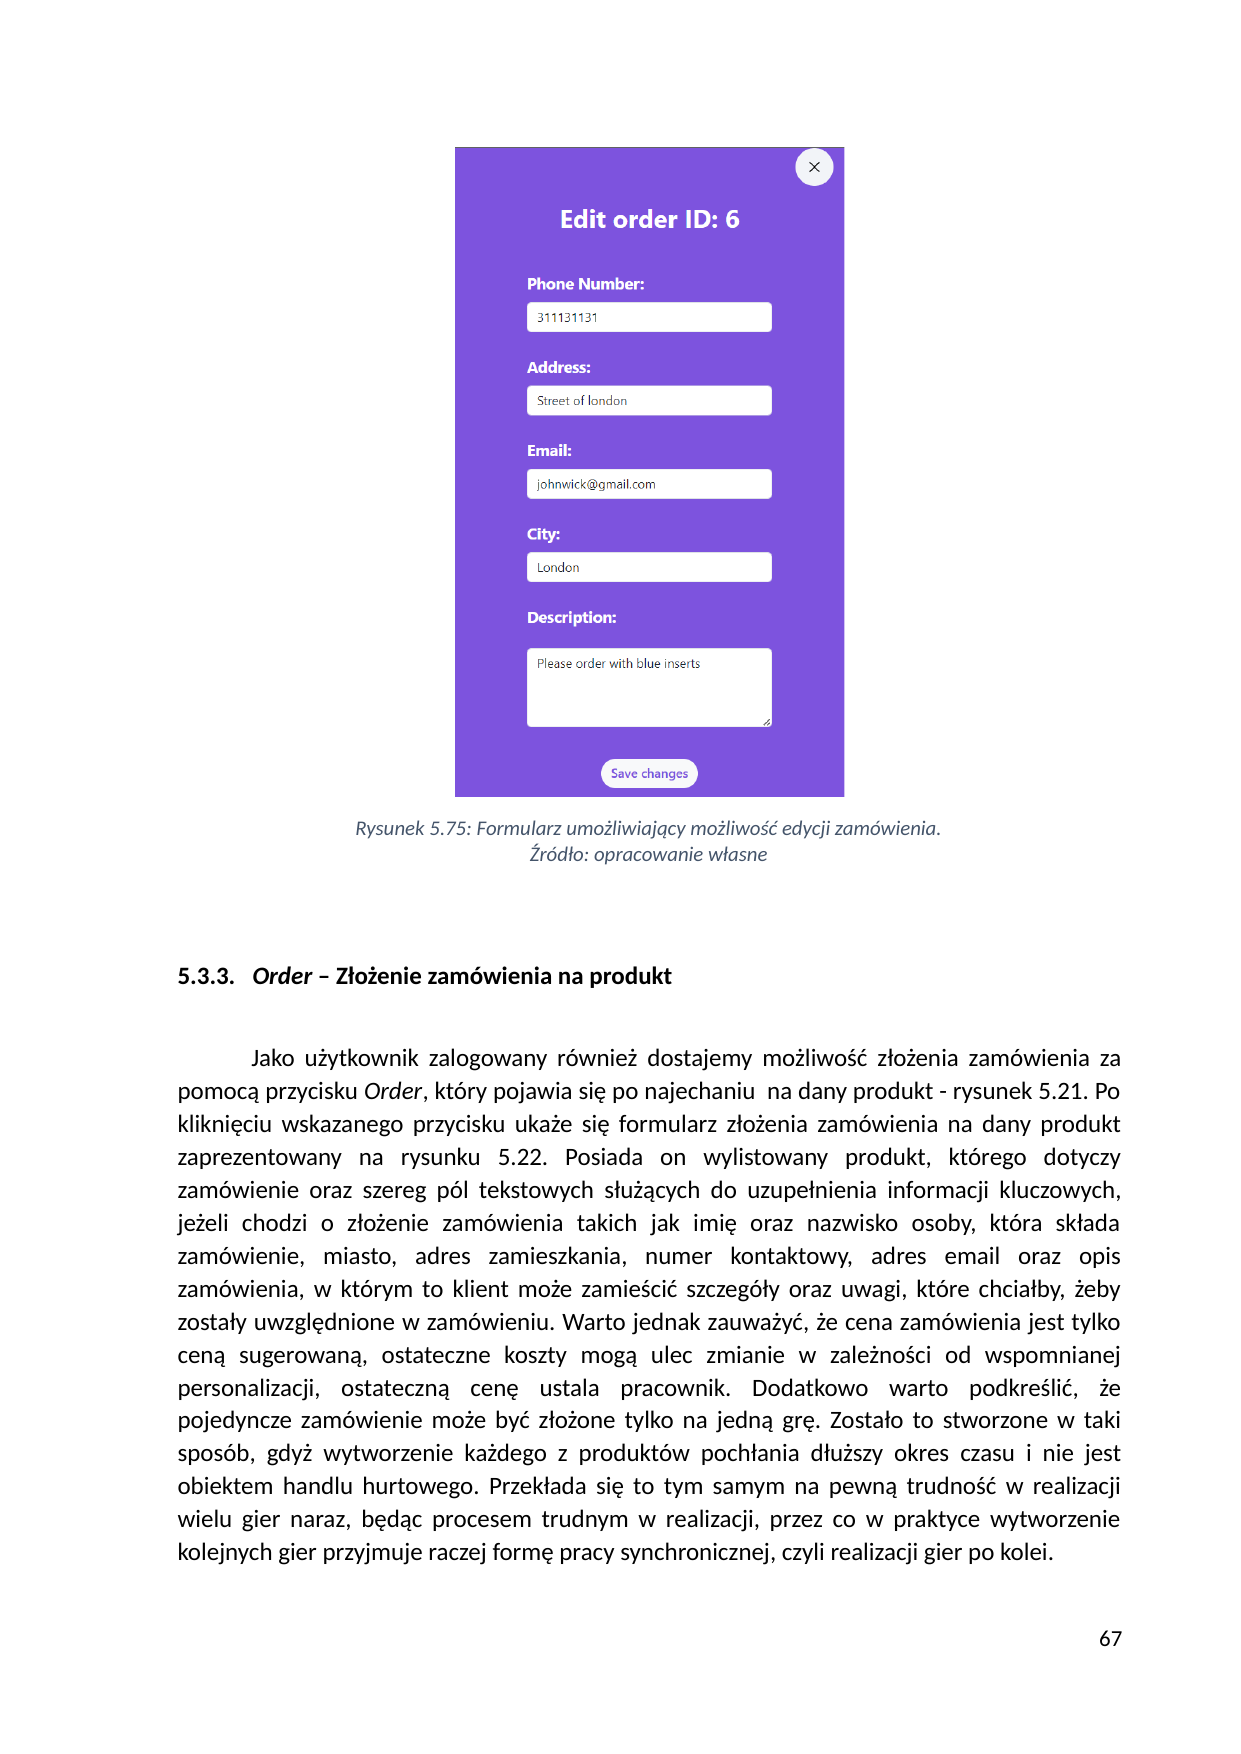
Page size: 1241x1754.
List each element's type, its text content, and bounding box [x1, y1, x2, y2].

subtitle Order – Złożenie zamówienia na produkt [177, 960, 1122, 991]
text Jako użytkownik zalogowany również dostajemy możliwość złożenia zamówienia za pomocą przycisku Order, który pojawia się po najechaniu na dany produkt - rysunek 5.21. Po kliknięciu wskazanego przycisku ukaże się formularz złożenia zamówienia na dany produkt zaprezentowany na rysunku 5.22. Posiada on wylistowany produkt, którego dotyczy zamówienie oraz szereg pól tekstowych służących do uzupełnienia informacji kluczowych, jeżeli chodzi o złożenie zamówienia takich jak imię oraz nazwisko osoby, która składa zamówienie, miasto, adres zamieszkania, numer kontaktowy, adres email oraz opis zamówienia, w którym to klient może zamieścić szczegóły oraz uwagi, które chciałby, żeby zostały uwzględnione w zamówieniu. Warto jednak zauważyć, że cena zamówienia jest tylko ceną sugerowaną, ostateczne koszty mogą ulec zmianie w zależności od wspomnianej personalizacji, ostateczną cenę ustala pracownik. Dodatkowo warto podkreślić, że pojedyncze zamówienie może być złożone tylko na jedną grę. Zostało to stworzone w taki sposób, gdyż wytworzenie każdego z produktów pochłania dłuższy okres czasu i nie jest obiektem handlu hurtowego. Przekłada się to tym samym na pewną trudność w realizacji wielu gier naraz, będąc procesem trudnym w realizacji, przez co w praktyce wytworzenie kolejnych gier przyjmuje raczej formę pracy synchronicznej, czyli realizacji gier po kolei. [177, 1043, 1122, 1567]
picture [455, 147, 845, 797]
text Źródło: opracowanie własne [177, 841, 1122, 866]
